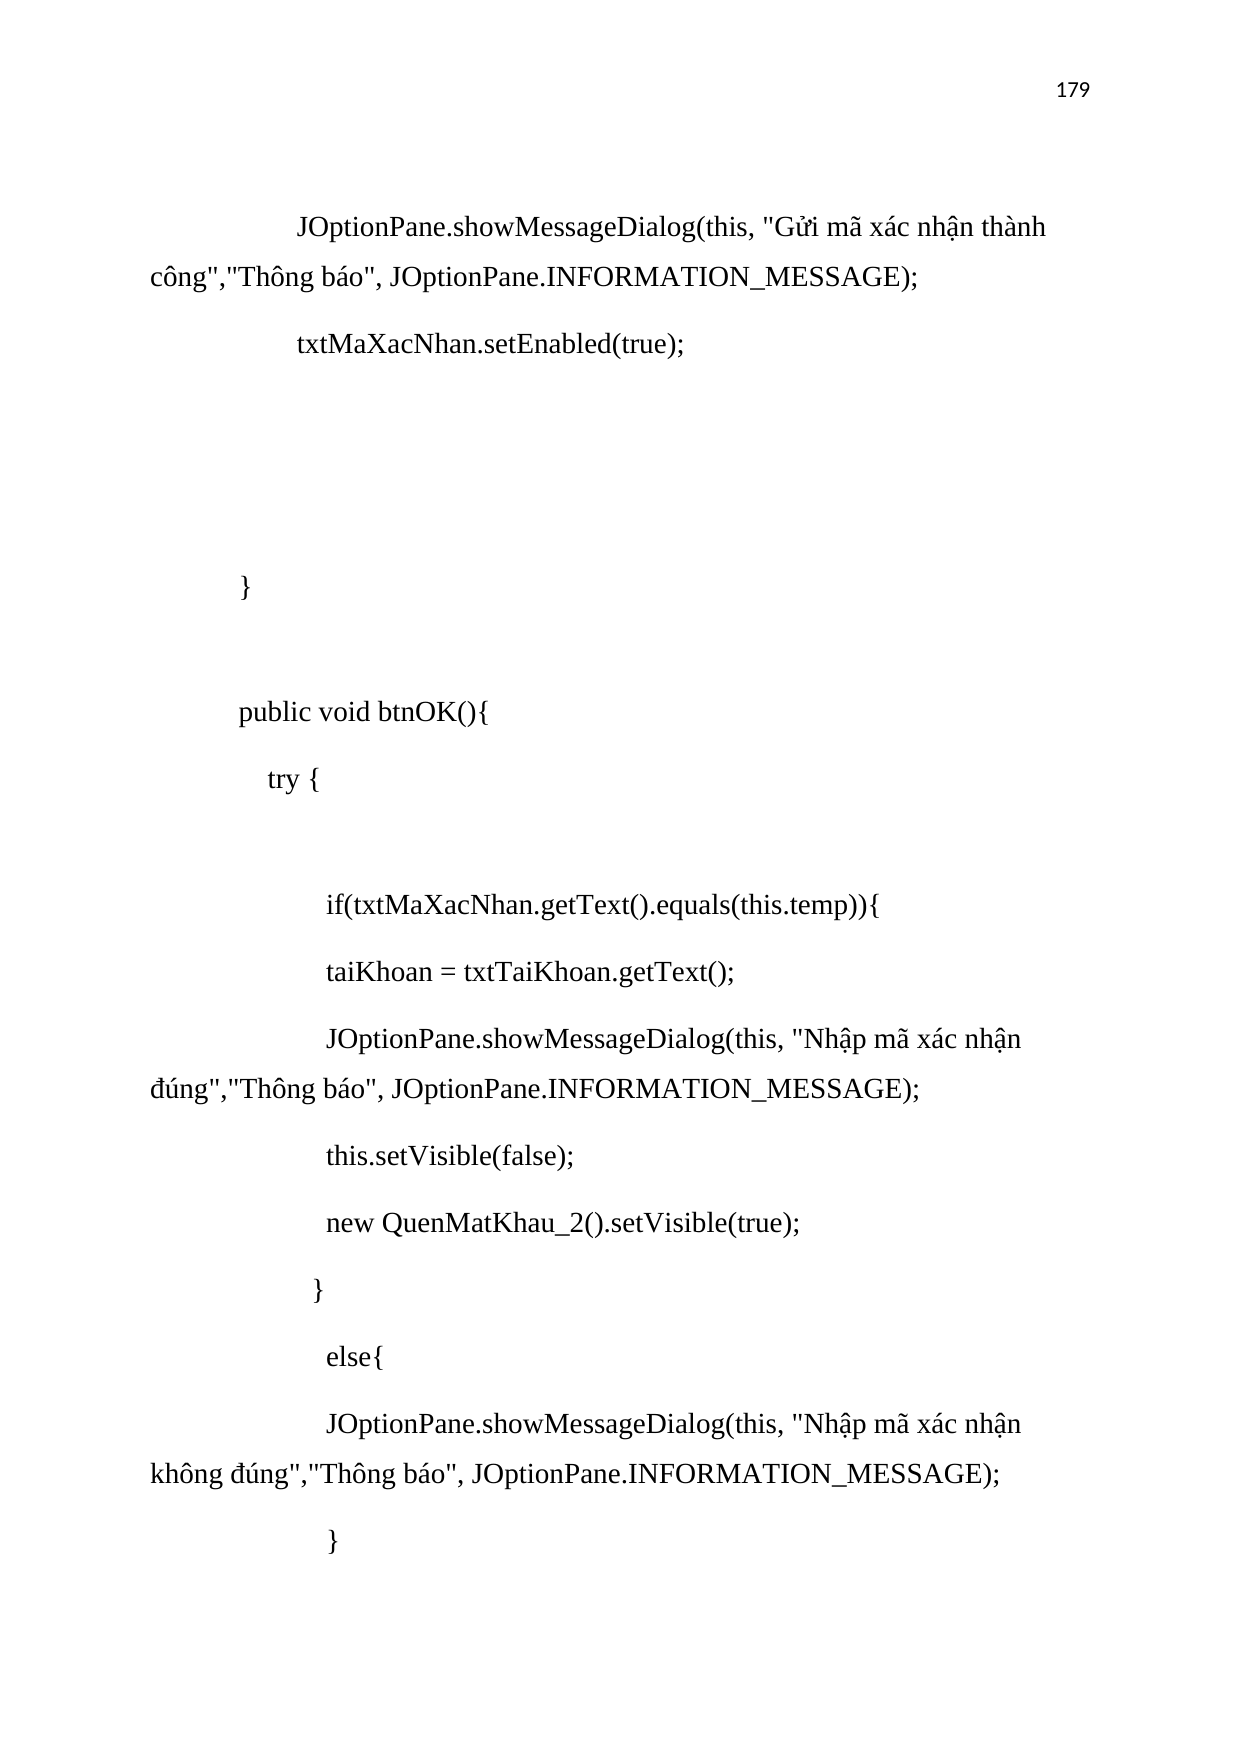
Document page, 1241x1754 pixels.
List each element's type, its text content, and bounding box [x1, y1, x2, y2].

text public void btnOK(){ [150, 694, 1090, 728]
text new QuenMatKhau_2().setVisible(true); [150, 1205, 1090, 1239]
text } [150, 1523, 1090, 1557]
text txtMaXacNhan.setEnabled(true); [150, 326, 1090, 359]
text JOptionPane.showMessageDialog(this, "Nhập mã xác nhận không đúng","Thông báo", JOptionPane.INFORMATION_MESSAGE); [150, 1406, 1090, 1490]
text } [150, 1272, 1090, 1306]
text else{ [150, 1339, 1090, 1373]
text JOptionPane.showMessageDialog(this, "Gửi mã xác nhận thành công","Thông báo", JOptionPane.INFORMATION_MESSAGE); [150, 209, 1090, 292]
text if(txtMaXacNhan.getText().equals(this.temp)){ [150, 887, 1090, 921]
text taiKhoan = txtTaiKhoan.getText(); [150, 954, 1090, 988]
text JOptionPane.showMessageDialog(this, "Nhập mã xác nhận đúng","Thông báo", JOptionPane.INFORMATION_MESSAGE); [150, 1021, 1090, 1105]
text try { [150, 761, 1090, 795]
text } [150, 569, 1090, 602]
text this.setVisible(false); [150, 1138, 1090, 1172]
